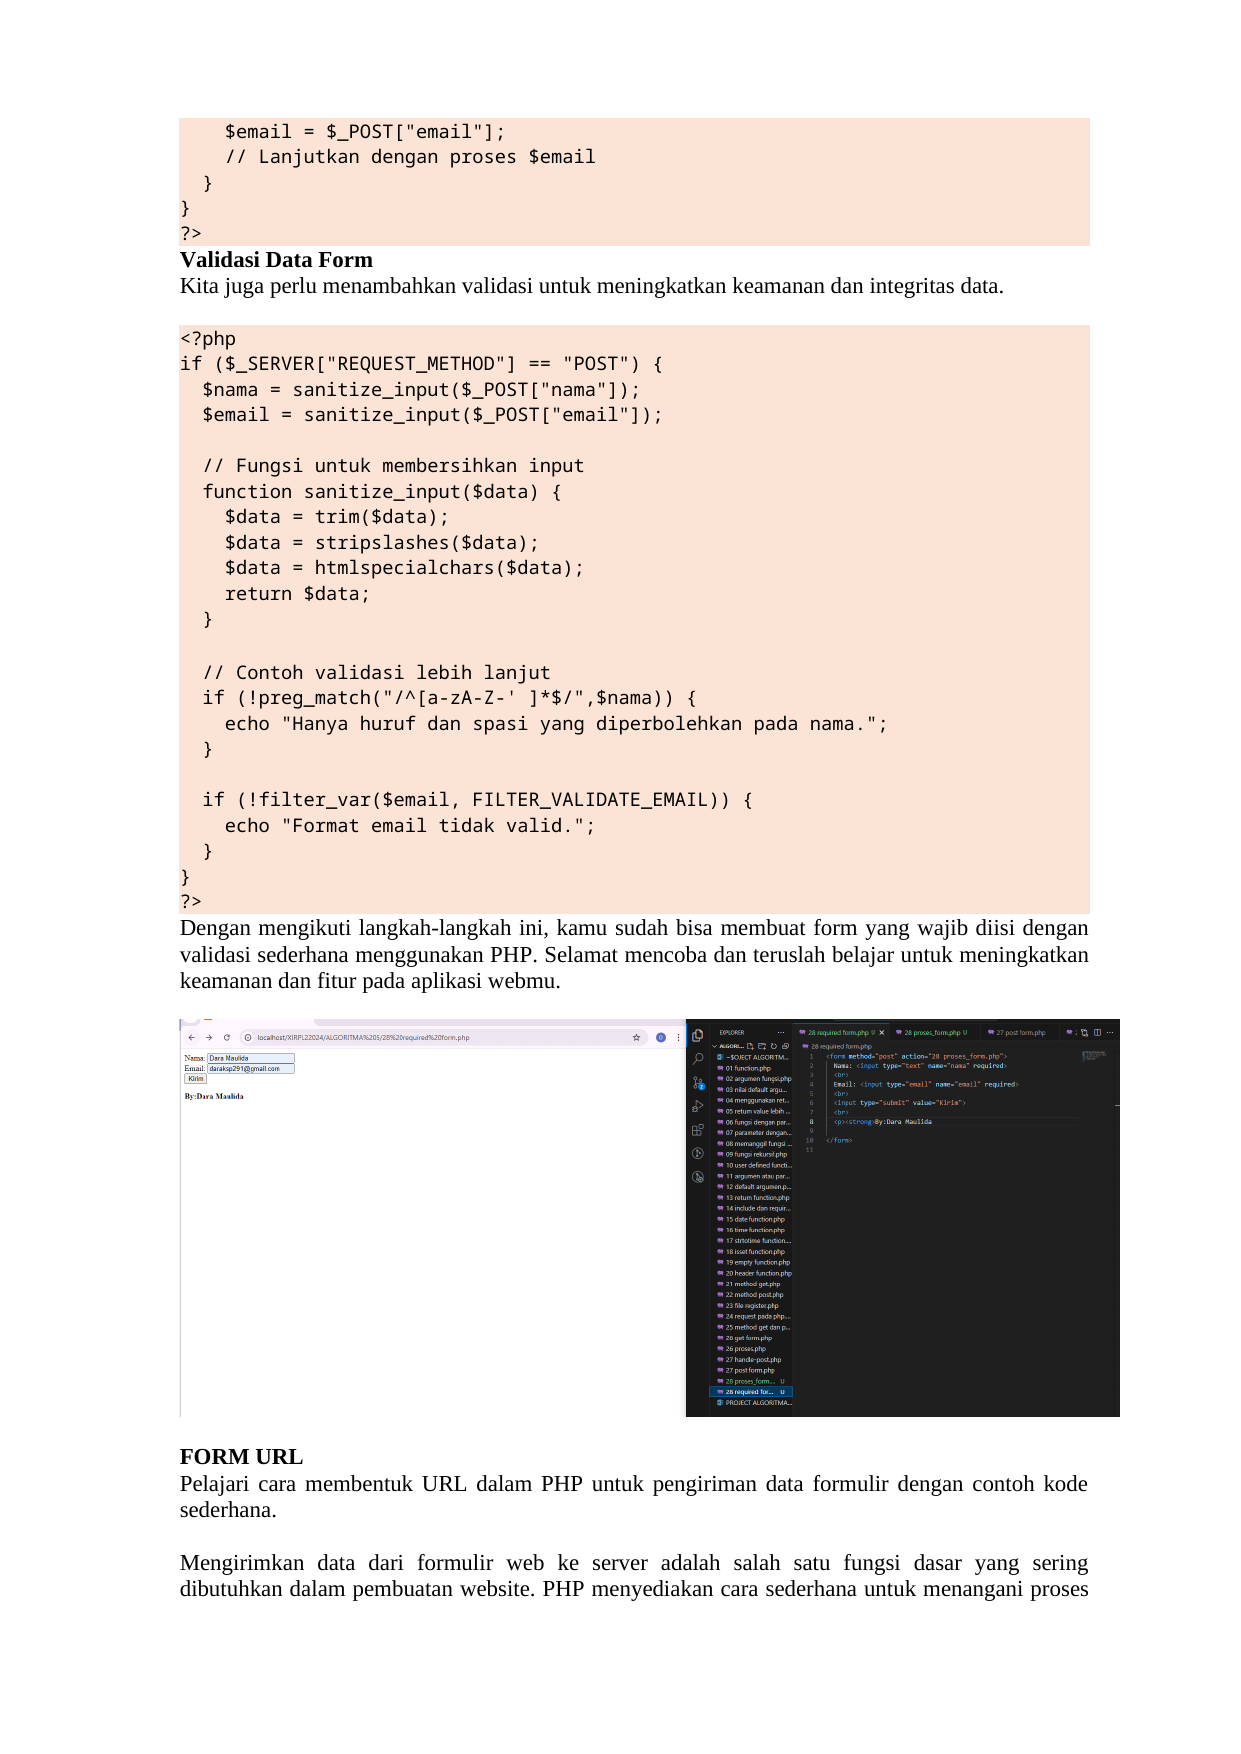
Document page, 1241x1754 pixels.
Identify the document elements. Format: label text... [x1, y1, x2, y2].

text // Fungsi untuk membersihkan input [179, 452, 1090, 478]
text FORM URL [179, 1443, 1090, 1469]
text function sanitize_input($data) { [179, 478, 1090, 503]
text Validasi Data Form [179, 246, 1090, 272]
text if (!filter_var($email, FILTER_VALIDATE_EMAIL)) { [179, 787, 1090, 812]
text if (!preg_match("/^[a-zA-Z-' ]*$/",$nama)) { [179, 684, 1090, 710]
text } [179, 606, 1090, 631]
text ?> [179, 889, 1090, 914]
text return $data; [179, 580, 1090, 606]
text echo "Format email tidak valid."; [179, 812, 1090, 838]
text } [179, 736, 1090, 761]
text $data = htmlspecialchars($data); [179, 554, 1090, 580]
text $data = stripslashes($data); [179, 529, 1090, 554]
text ?> [179, 220, 1090, 246]
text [179, 1549, 1090, 1601]
text } [179, 195, 1090, 220]
text Pelajari cara membentuk URL dalam PHP untuk pengiriman data formulir dengan contoh kode sederhana. [179, 1469, 1090, 1522]
text } [179, 169, 1090, 195]
text $email = $_POST["email"]; [179, 118, 1090, 144]
text Dengan mengikuti langkah-langkah ini, kamu sudah bisa membuat form yang wajib diisi dengan validasi sederhana menggunakan PHP. Selamat mencoba dan teruslah belajar untuk meningkatkan keamanan dan fitur pada aplikasi webmu. [179, 914, 1090, 993]
text $nama = sanitize_input($_POST["nama"]); [179, 376, 1090, 401]
text if ($_SERVER["REQUEST_METHOD"] == "POST") { [179, 350, 1090, 376]
text } [179, 863, 1090, 889]
text <?php [179, 325, 1090, 350]
text } [179, 838, 1090, 863]
text $email = sanitize_input($_POST["email"]); [179, 401, 1090, 427]
text // Lanjutkan dengan proses $email [179, 144, 1090, 169]
text $data = trim($data); [179, 503, 1090, 529]
text Kita juga perlu menambahkan validasi untuk meningkatkan keamanan dan integritas data. [179, 272, 1090, 298]
text echo "Hanya huruf dan spasi yang diperbolehkan pada nama."; [179, 710, 1090, 736]
text // Contoh validasi lebih lanjut [179, 659, 1090, 684]
picture [179, 1019, 1120, 1417]
